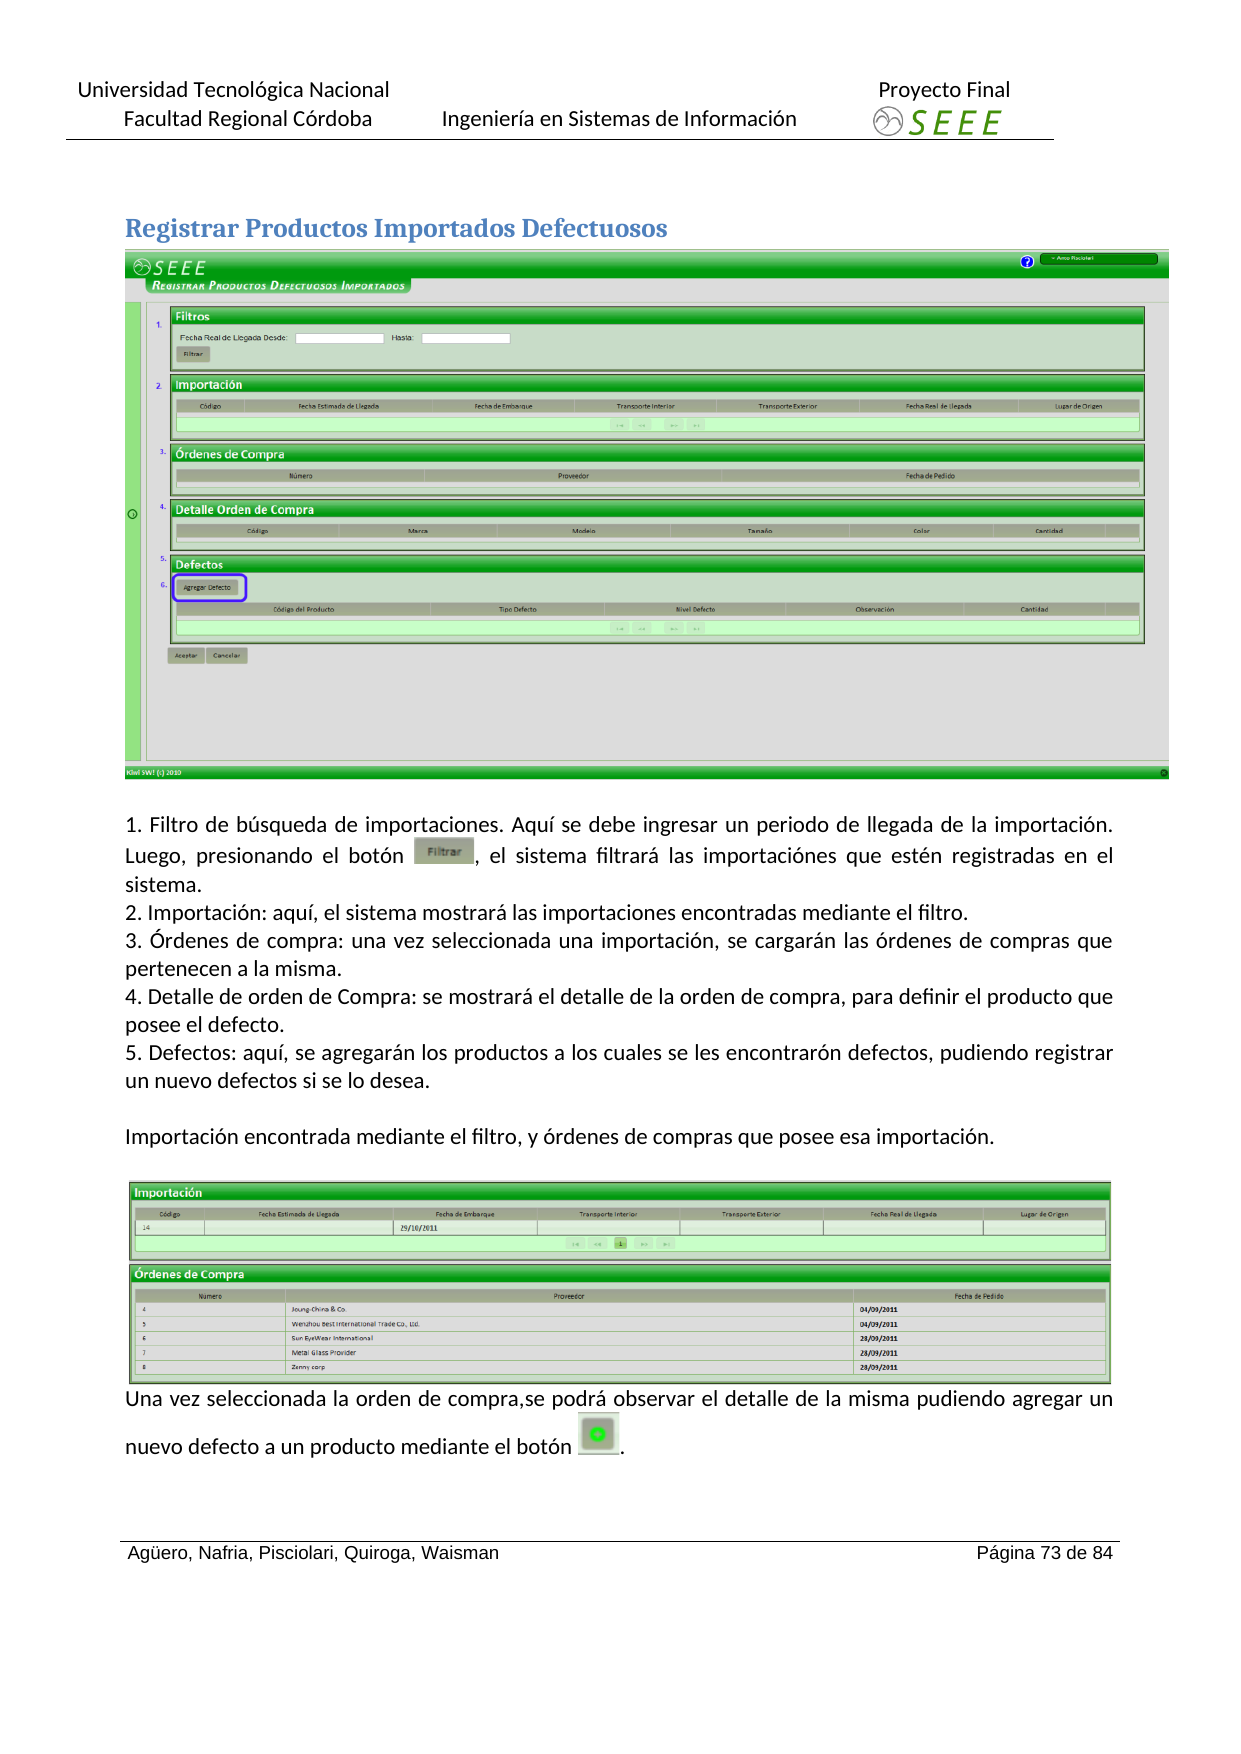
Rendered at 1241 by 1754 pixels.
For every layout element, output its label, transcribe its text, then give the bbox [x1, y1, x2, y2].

picture [414, 837, 475, 864]
text 3. Órdenes de compra: una vez seleccionada una importación, se cargarán las órdenes de compras que pertenecen a la misma. [125, 926, 1115, 982]
text Una vez seleccionada la orden de compra,se podrá observar el detalle de la misma pudiendo agregar un nuevo defecto a un producto mediante el botón . [125, 1384, 1115, 1460]
picture [125, 249, 1169, 780]
text 4. Detalle de orden de Compra: se mostrará el detalle de la orden de compra, para definir el producto que posee el defecto. [125, 982, 1115, 1038]
subtitle Registrar Productos Importados Defectuosos [125, 213, 1115, 244]
text 5. Defectos: aquí, se agregarán los productos a los cuales se les encontrarón defectos, pudiendo registrar un nuevo defectos si se lo desea. [125, 1038, 1115, 1094]
text Importación encontrada mediante el filtro, y órdenes de compras que posee esa importación. [125, 1122, 1115, 1150]
picture [128, 1180, 1112, 1385]
text 2. Importación: aquí, el sistema mostrará las importaciones encontradas mediante el filtro. [125, 898, 1115, 926]
picture [873, 103, 1004, 139]
text 1. Filtro de búsqueda de importaciones. Aquí se debe ingresar un periodo de llegada de la importación. Luego, presionando el botón , el sistema filtrará las importaciónes que estén registradas en el sistema. [125, 810, 1115, 898]
picture [578, 1412, 620, 1455]
